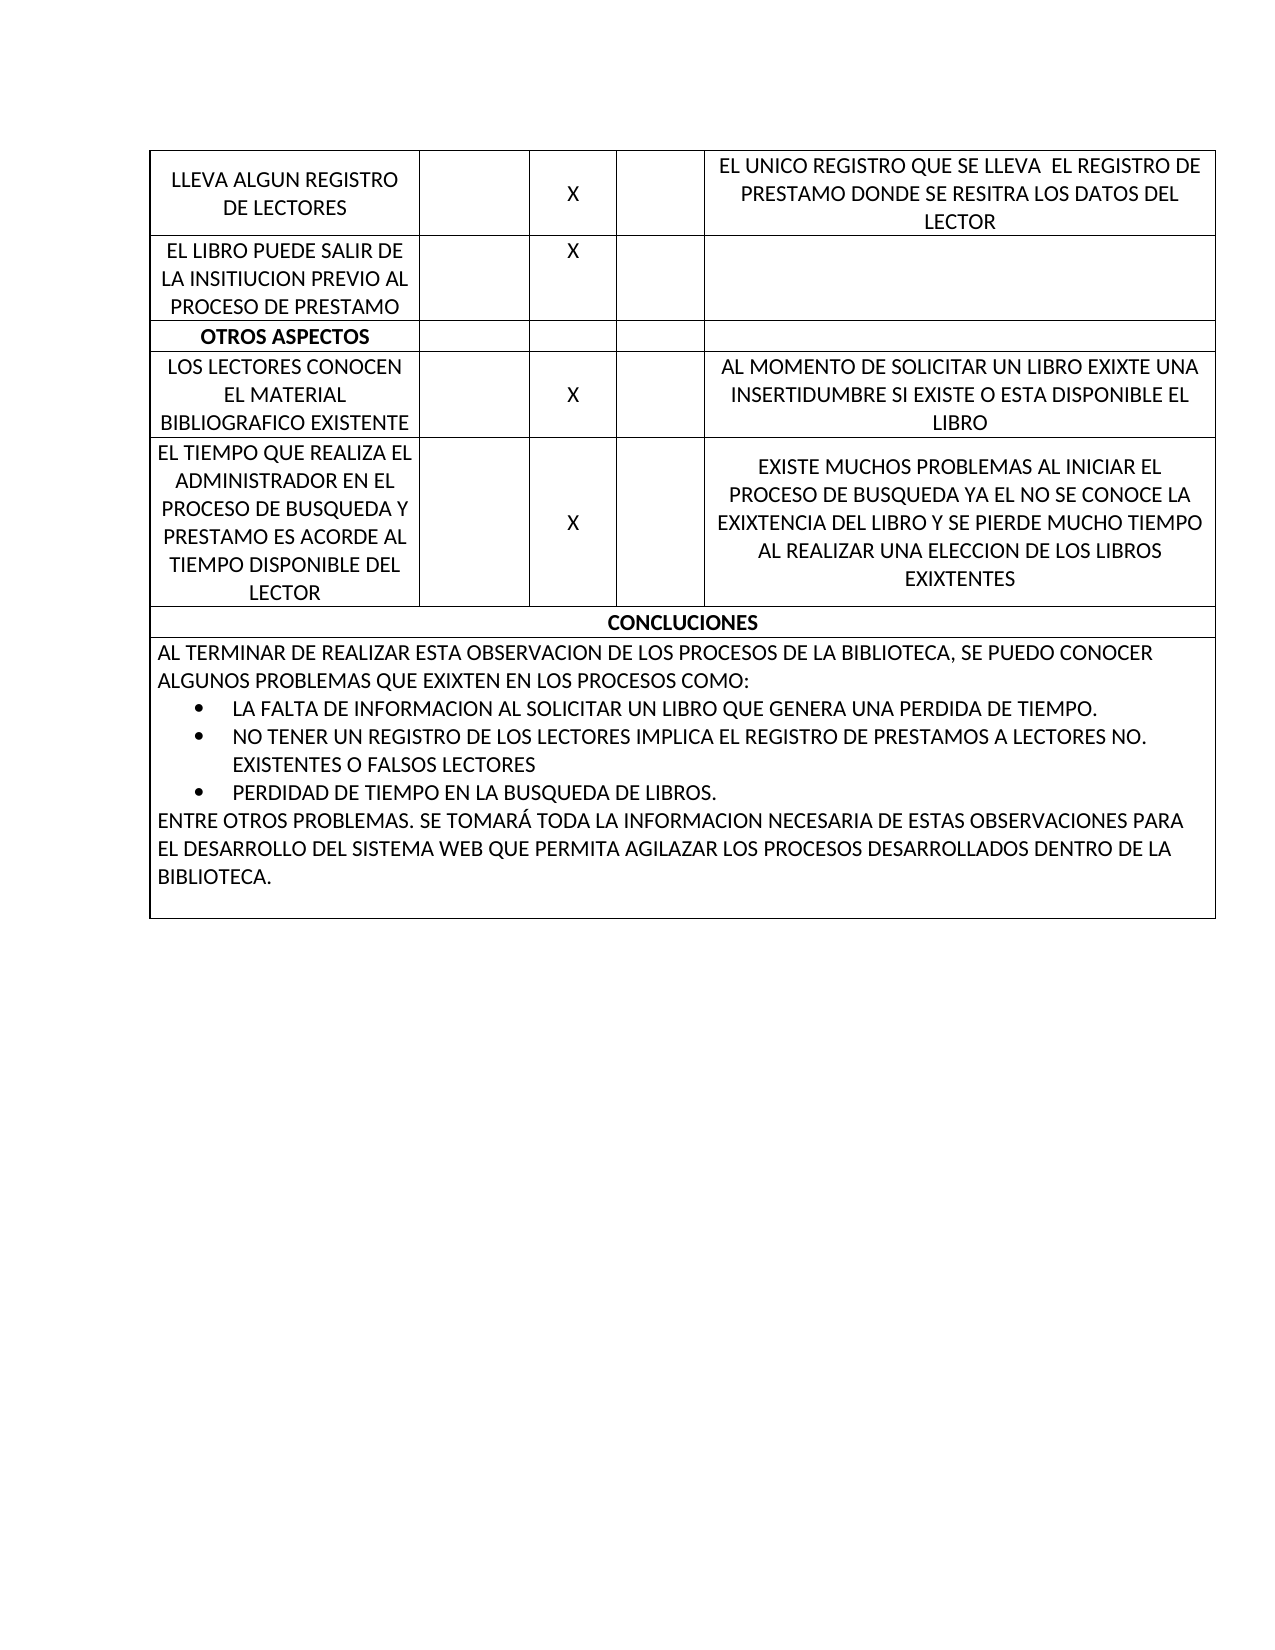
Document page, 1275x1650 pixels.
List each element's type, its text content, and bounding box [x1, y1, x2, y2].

table_cell [705, 321, 1215, 351]
table_cell [617, 352, 704, 437]
table_cell [617, 236, 704, 320]
table_cell [420, 236, 529, 320]
table_cell OTROS ASPECTOS [151, 321, 419, 351]
table_cell [420, 151, 529, 235]
table_cell [617, 151, 704, 235]
table_cell EXISTE MUCHOS PROBLEMAS AL INICIAR EL PROCESO DE BUSQUEDA YA EL NO SE CONOCE LA EXIXTENCIA DEL LIBRO Y SE PIERDE MUCHO TIEMPO AL REALIZAR UNA ELECCION DE LOS LIBROS EXIXTENTES [705, 438, 1215, 606]
table_cell [420, 352, 529, 437]
table_cell AL TERMINAR DE REALIZAR ESTA OBSERVACION DE LOS PROCESOS DE LA BIBLIOTECA, SE PUEDO CONOCER ALGUNOS PROBLEMAS QUE EXIXTEN EN LOS PROCESOS COMO: LA FALTA DE INFORMACION AL SOLICITAR UN LIBRO QUE GENERA UNA PERDIDA DE TIEMPO. NO TENER UN REGISTRO DE LOS LECTORES IMPLICA EL REGISTRO DE PRESTAMOS A LECTORES NO. EXISTENTES O FALSOS LECTORES PERDIDAD DE TIEMPO EN LA BUSQUEDA DE LIBROS. ENTRE OTROS PROBLEMAS. SE TOMARÁ TODA LA INFORMACION NECESARIA DE ESTAS OBSERVACIONES PARA EL DESARROLLO DEL SISTEMA WEB QUE PERMITA AGILAZAR LOS PROCESOS DESARROLLADOS DENTRO DE LA BIBLIOTECA. [151, 638, 1215, 918]
table_cell [530, 321, 616, 351]
table_cell CONCLUCIONES [151, 607, 1215, 637]
table_cell AL MOMENTO DE SOLICITAR UN LIBRO EXIXTE UNA INSERTIDUMBRE SI EXISTE O ESTA DISPONIBLE EL LIBRO [705, 352, 1215, 437]
table_cell [420, 438, 529, 606]
table_cell [420, 321, 529, 351]
table_cell LLEVA ALGUN REGISTRO DE LECTORES [151, 151, 419, 235]
table_cell EL LIBRO PUEDE SALIR DE LA INSITIUCION PREVIO AL PROCESO DE PRESTAMO [151, 236, 419, 320]
table_cell [617, 321, 704, 351]
table_cell X [530, 151, 616, 235]
table_cell [705, 236, 1215, 320]
table_cell X [530, 352, 616, 437]
table_cell X [530, 438, 616, 606]
table_cell LOS LECTORES CONOCEN EL MATERIAL BIBLIOGRAFICO EXISTENTE [151, 352, 419, 437]
table_cell EL TIEMPO QUE REALIZA EL ADMINISTRADOR EN EL PROCESO DE BUSQUEDA Y PRESTAMO ES ACORDE AL TIEMPO DISPONIBLE DEL LECTOR [151, 438, 419, 606]
table_cell X [530, 236, 616, 320]
table_cell [617, 438, 704, 606]
table_cell EL UNICO REGISTRO QUE SE LLEVA EL REGISTRO DE PRESTAMO DONDE SE RESITRA LOS DATOS DEL LECTOR [705, 151, 1215, 235]
